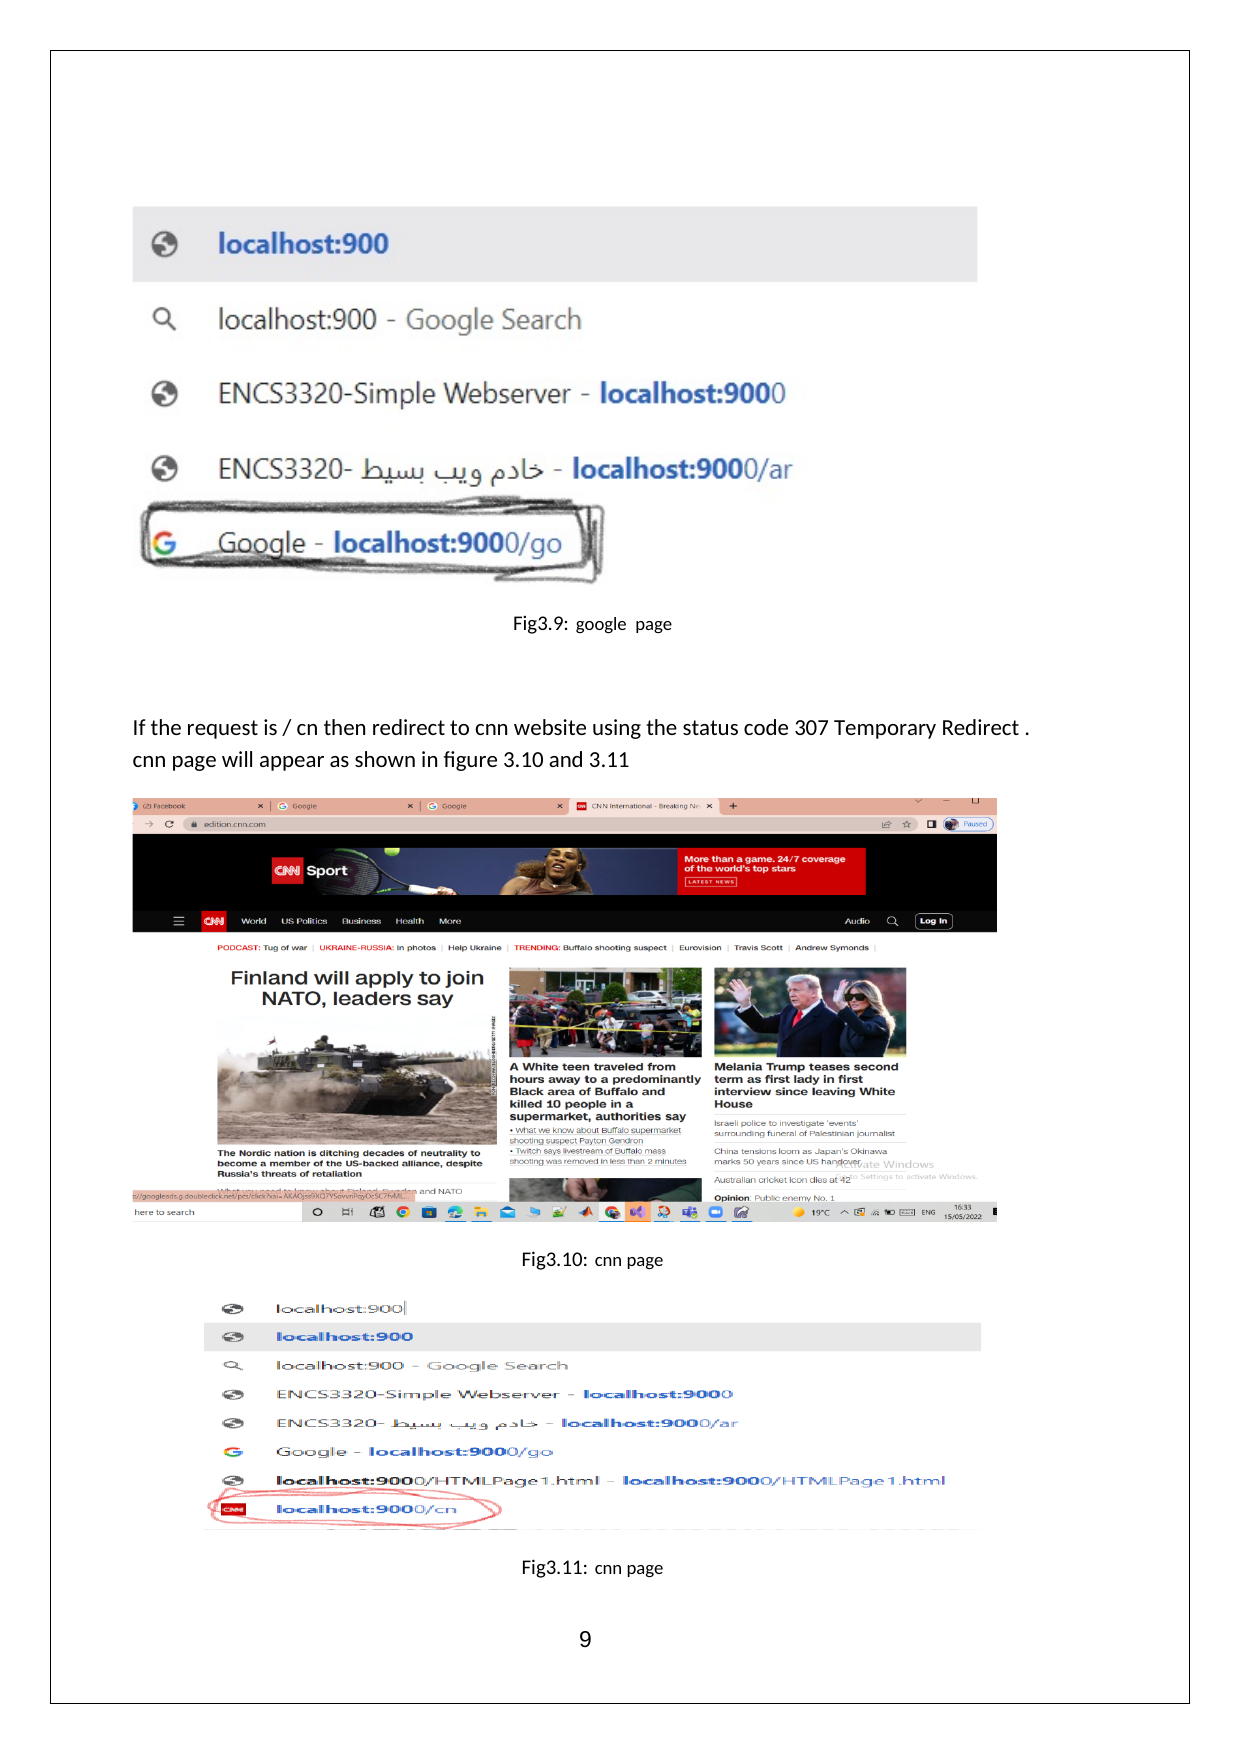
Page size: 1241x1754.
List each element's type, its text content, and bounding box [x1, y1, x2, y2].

text Fig3.11: cnn page [133, 1554, 1053, 1580]
text If the request is / cn then redirect to cnn website using the status code 307 Temporary Redirect . cnn page will appear as shown in figure 3.10 and 3.11 [133, 713, 1053, 773]
picture [132, 798, 997, 1222]
text Fig3.9: google page [133, 610, 1053, 636]
picture [132, 203, 978, 586]
picture [204, 1296, 982, 1530]
text Fig3.10: cnn page [133, 1246, 1053, 1272]
